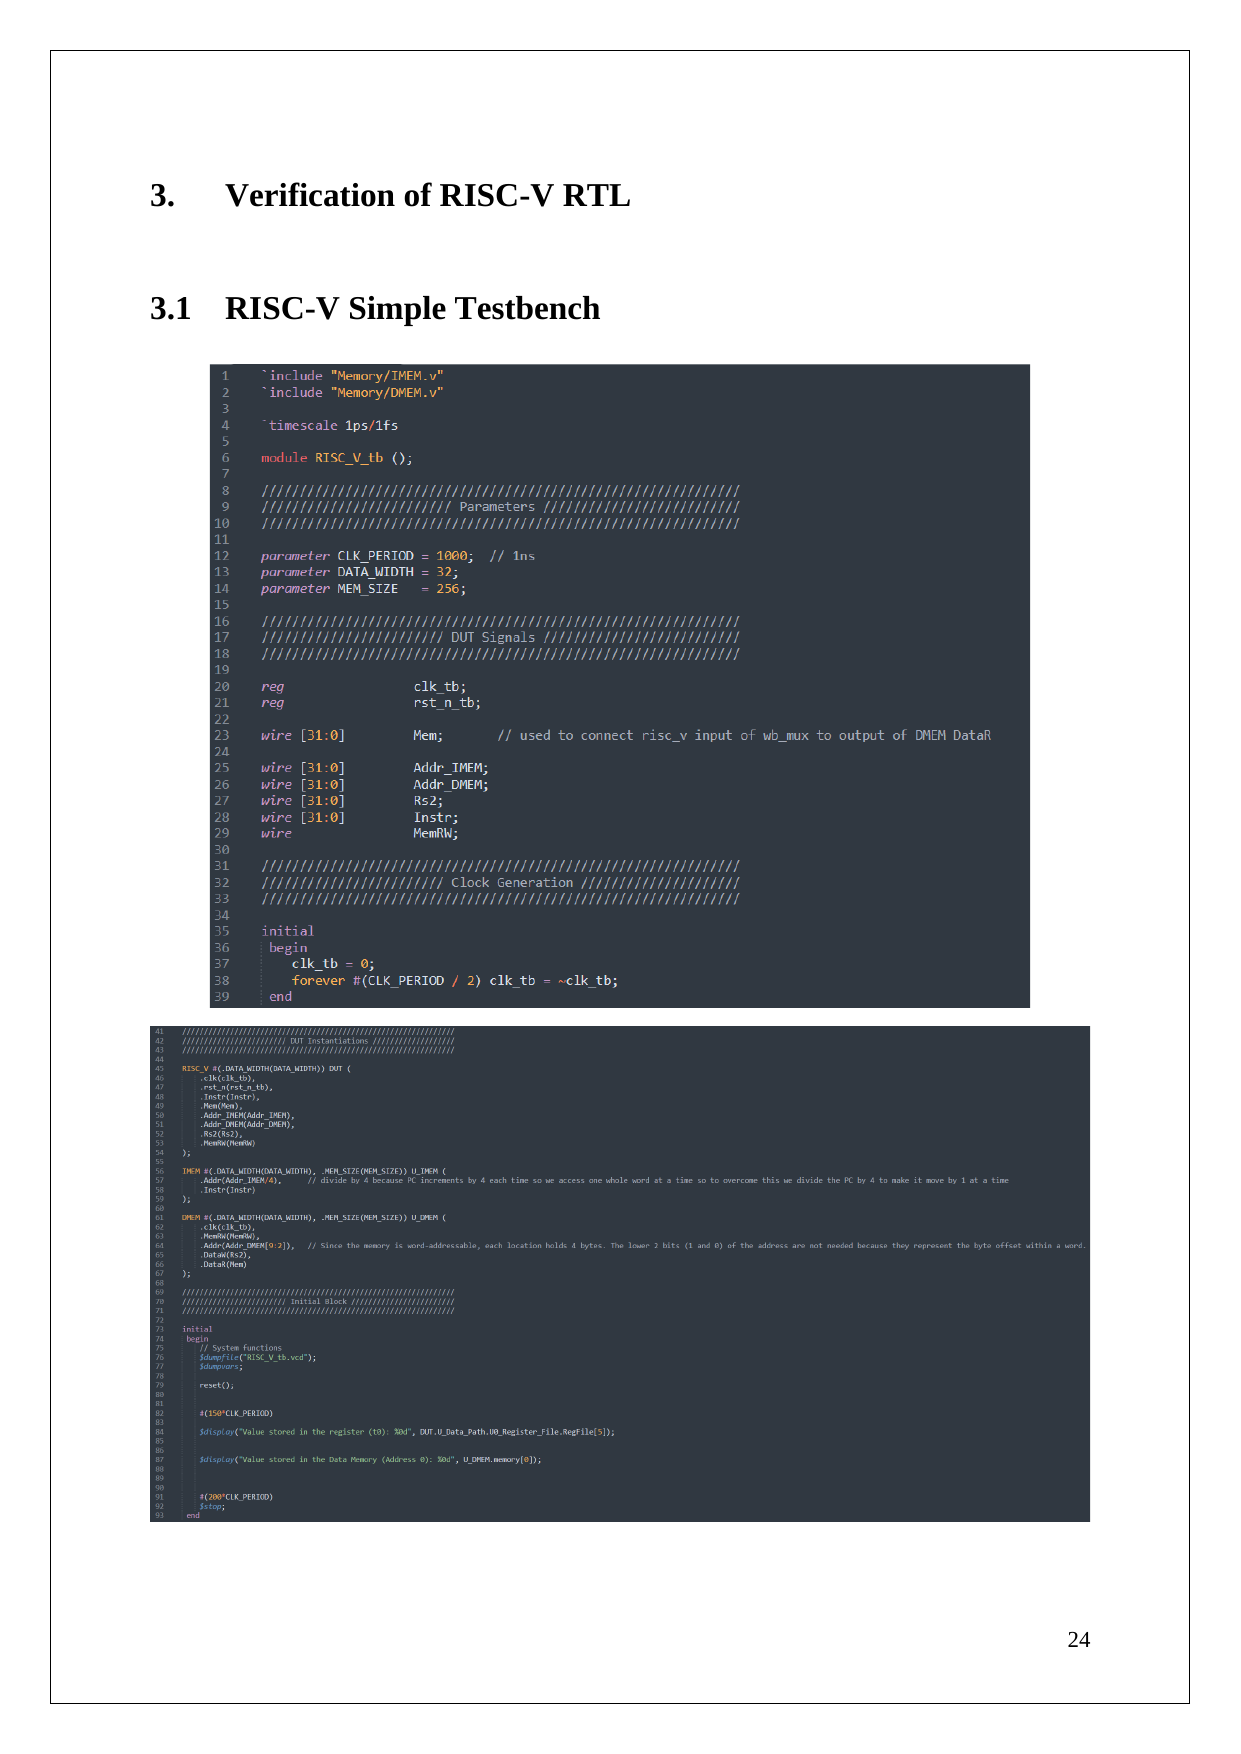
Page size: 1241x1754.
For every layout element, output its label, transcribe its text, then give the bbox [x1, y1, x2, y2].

subtitle RISC-V Simple Testbench [150, 288, 1054, 327]
picture [209, 364, 1031, 1008]
picture [150, 1026, 1091, 1522]
subtitle Verification of RISC-V RTL [150, 175, 1090, 213]
